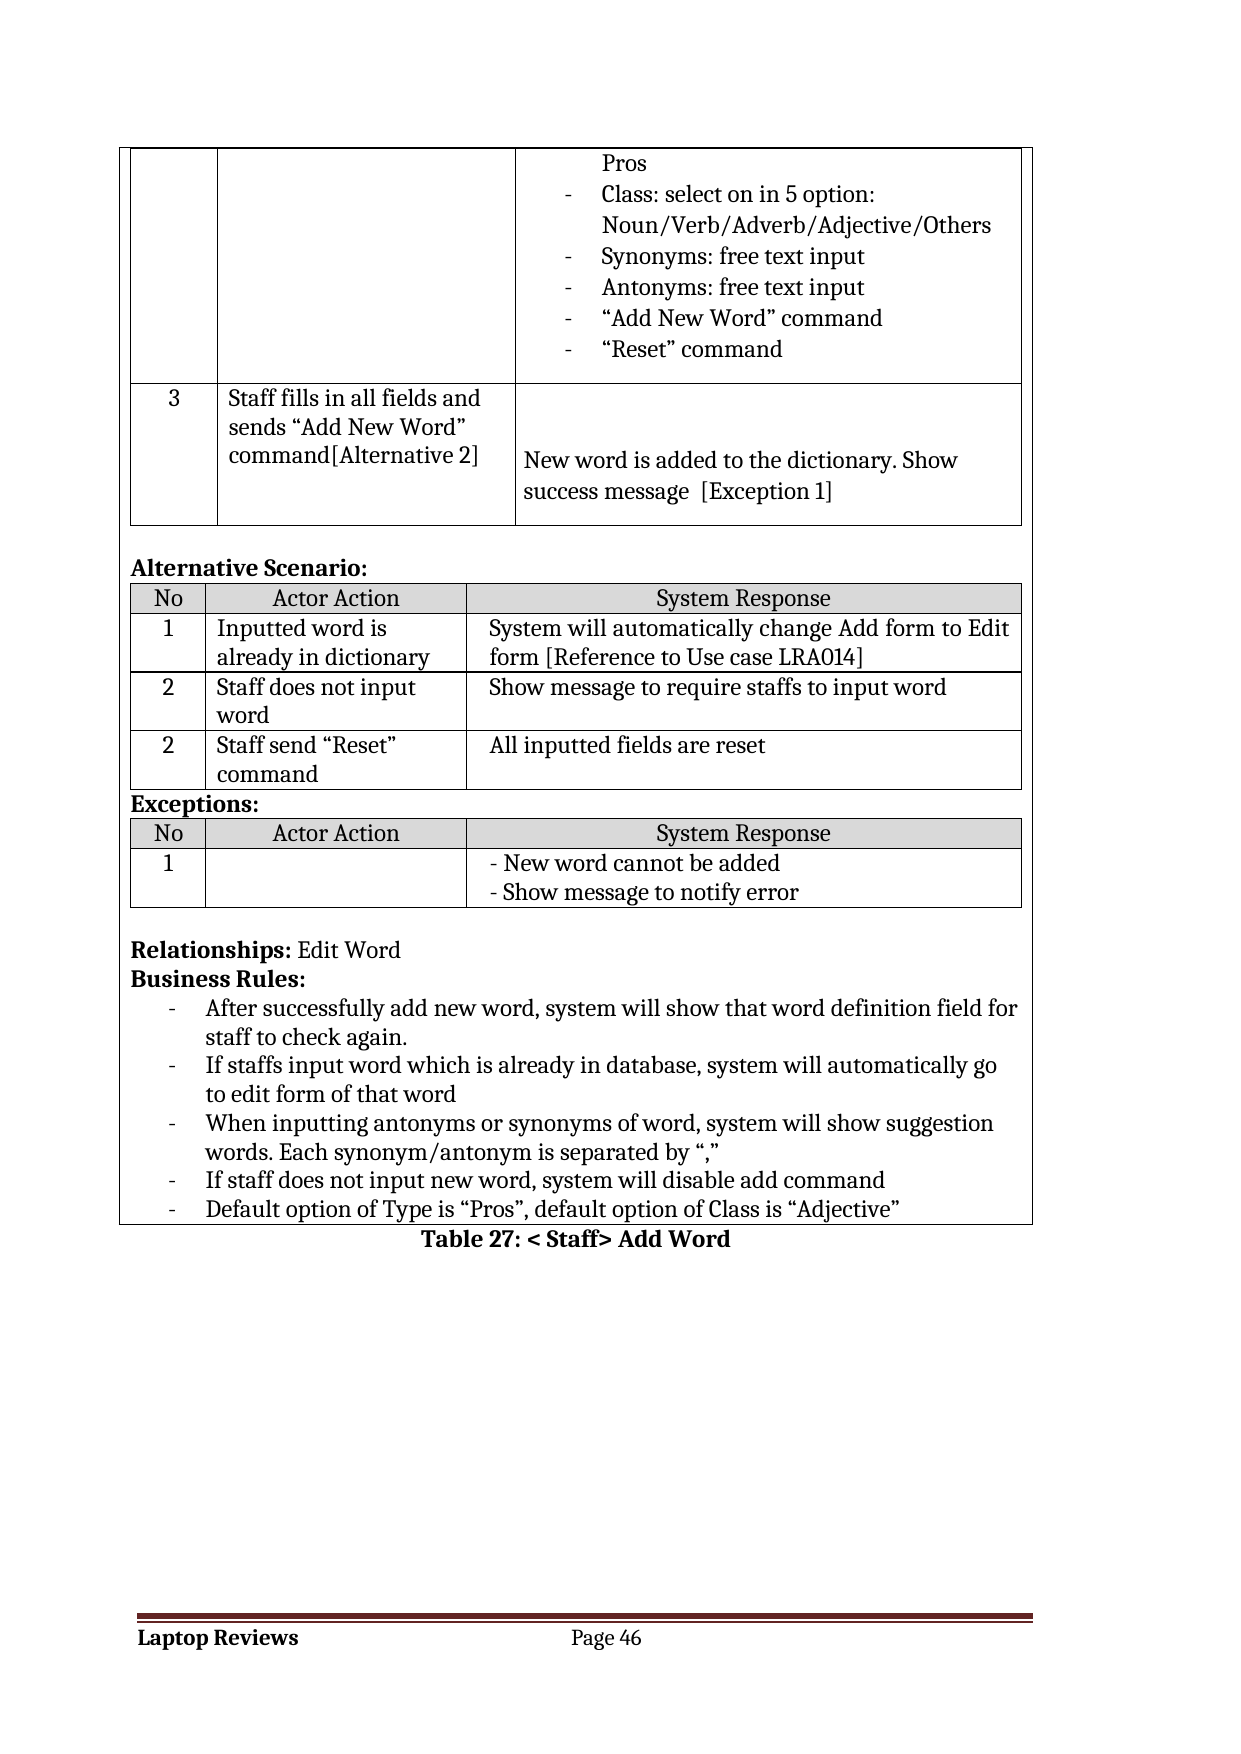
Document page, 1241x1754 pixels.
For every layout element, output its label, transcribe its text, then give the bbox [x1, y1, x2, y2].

subtitle Table : < Staff> Add Word [118, 1225, 1033, 1254]
